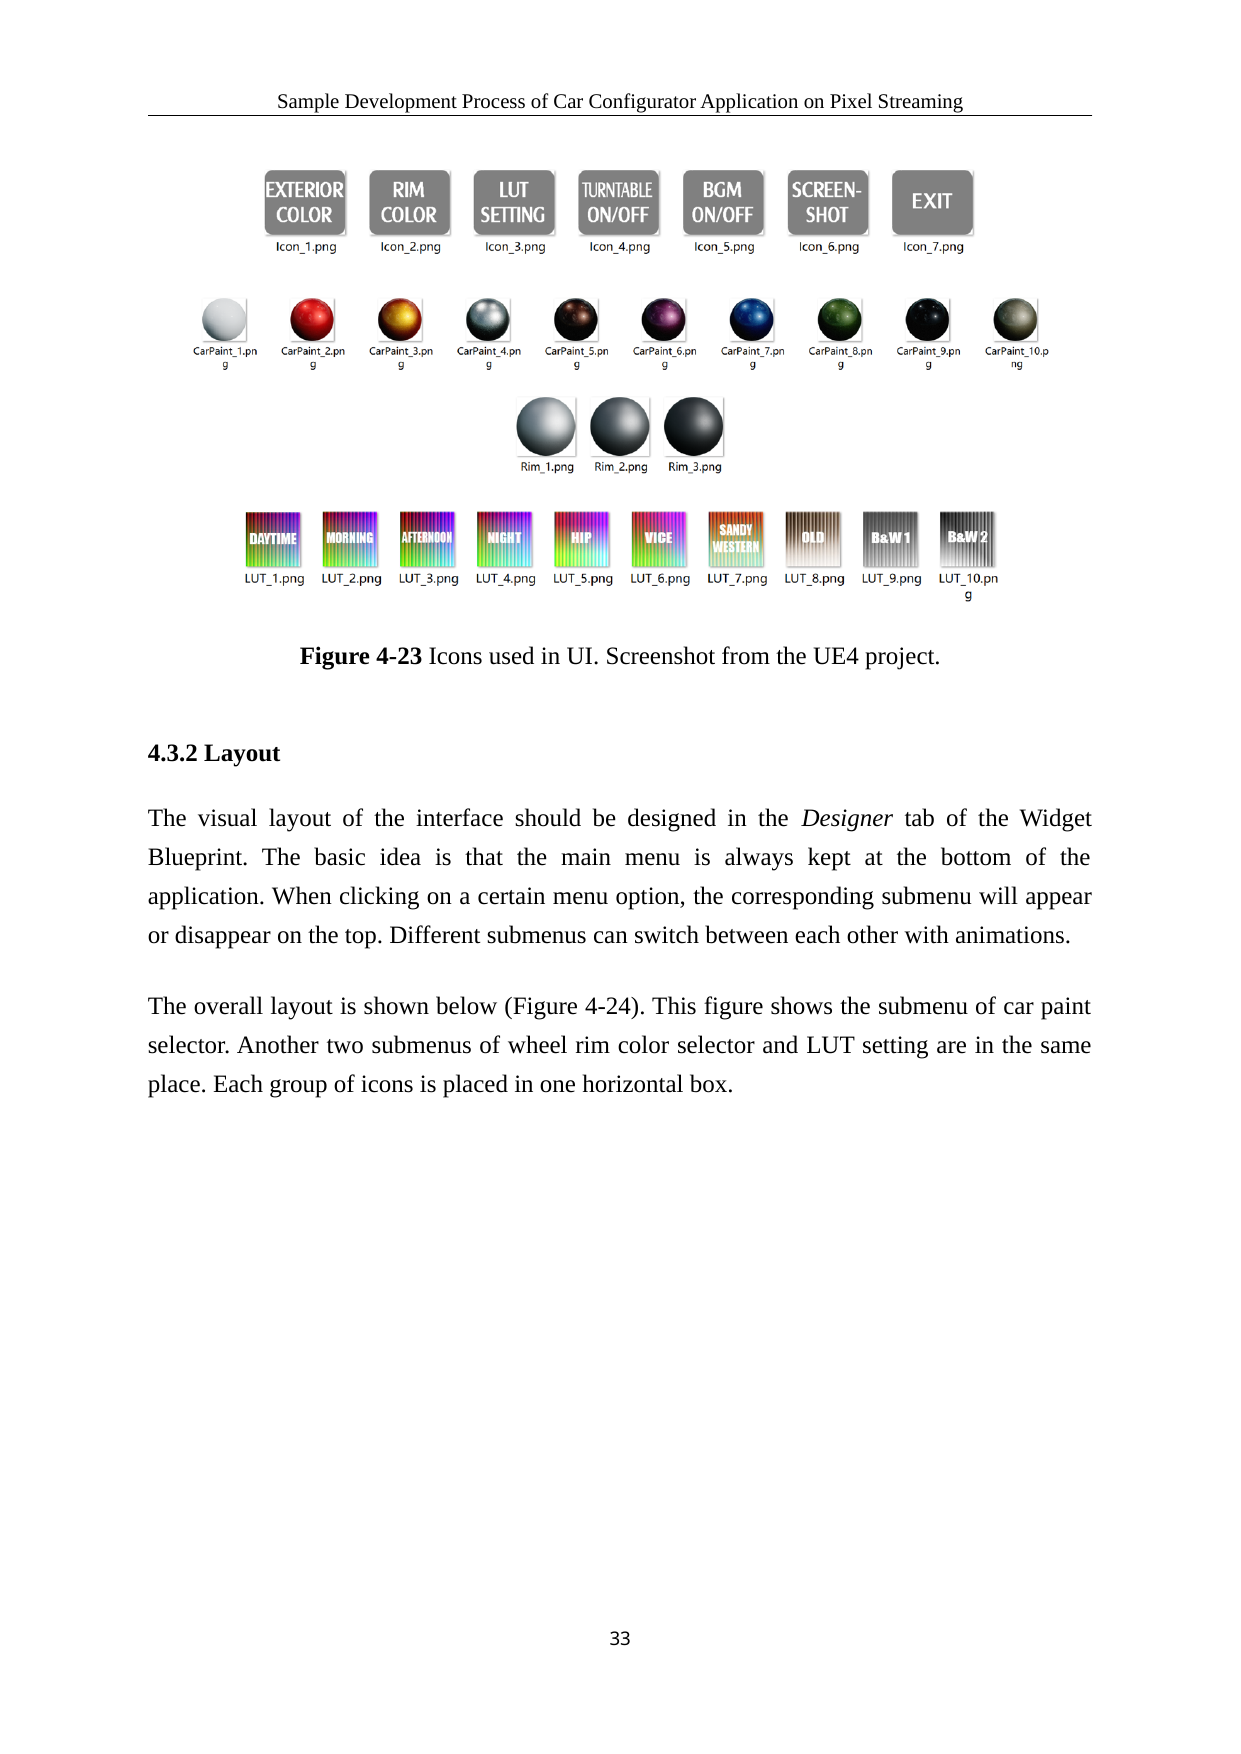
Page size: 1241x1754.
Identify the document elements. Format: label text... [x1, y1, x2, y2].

text Figure 4-23 Icons used in UI. Screenshot from the UE4 project. [148, 639, 1092, 672]
picture [189, 162, 1051, 604]
text The overall layout is shown below (Figure 4-24). This figure shows the submenu of car paint selector. Another two submenus of wheel rim color selector and LUT setting are in the same place. Each group of icons is placed in one horizontal box. [148, 989, 1092, 1100]
subtitle 4.3.2 Layout [148, 737, 1092, 769]
text The visual layout of the interface should be designed in the Designer tab of the Widget Blueprint. The basic idea is that the main menu is always kept at the bottom of the application. When clicking on a certain menu option, the corresponding submenu will appear or disappear on the top. Different submenus can switch between each other with animations. [148, 802, 1092, 951]
